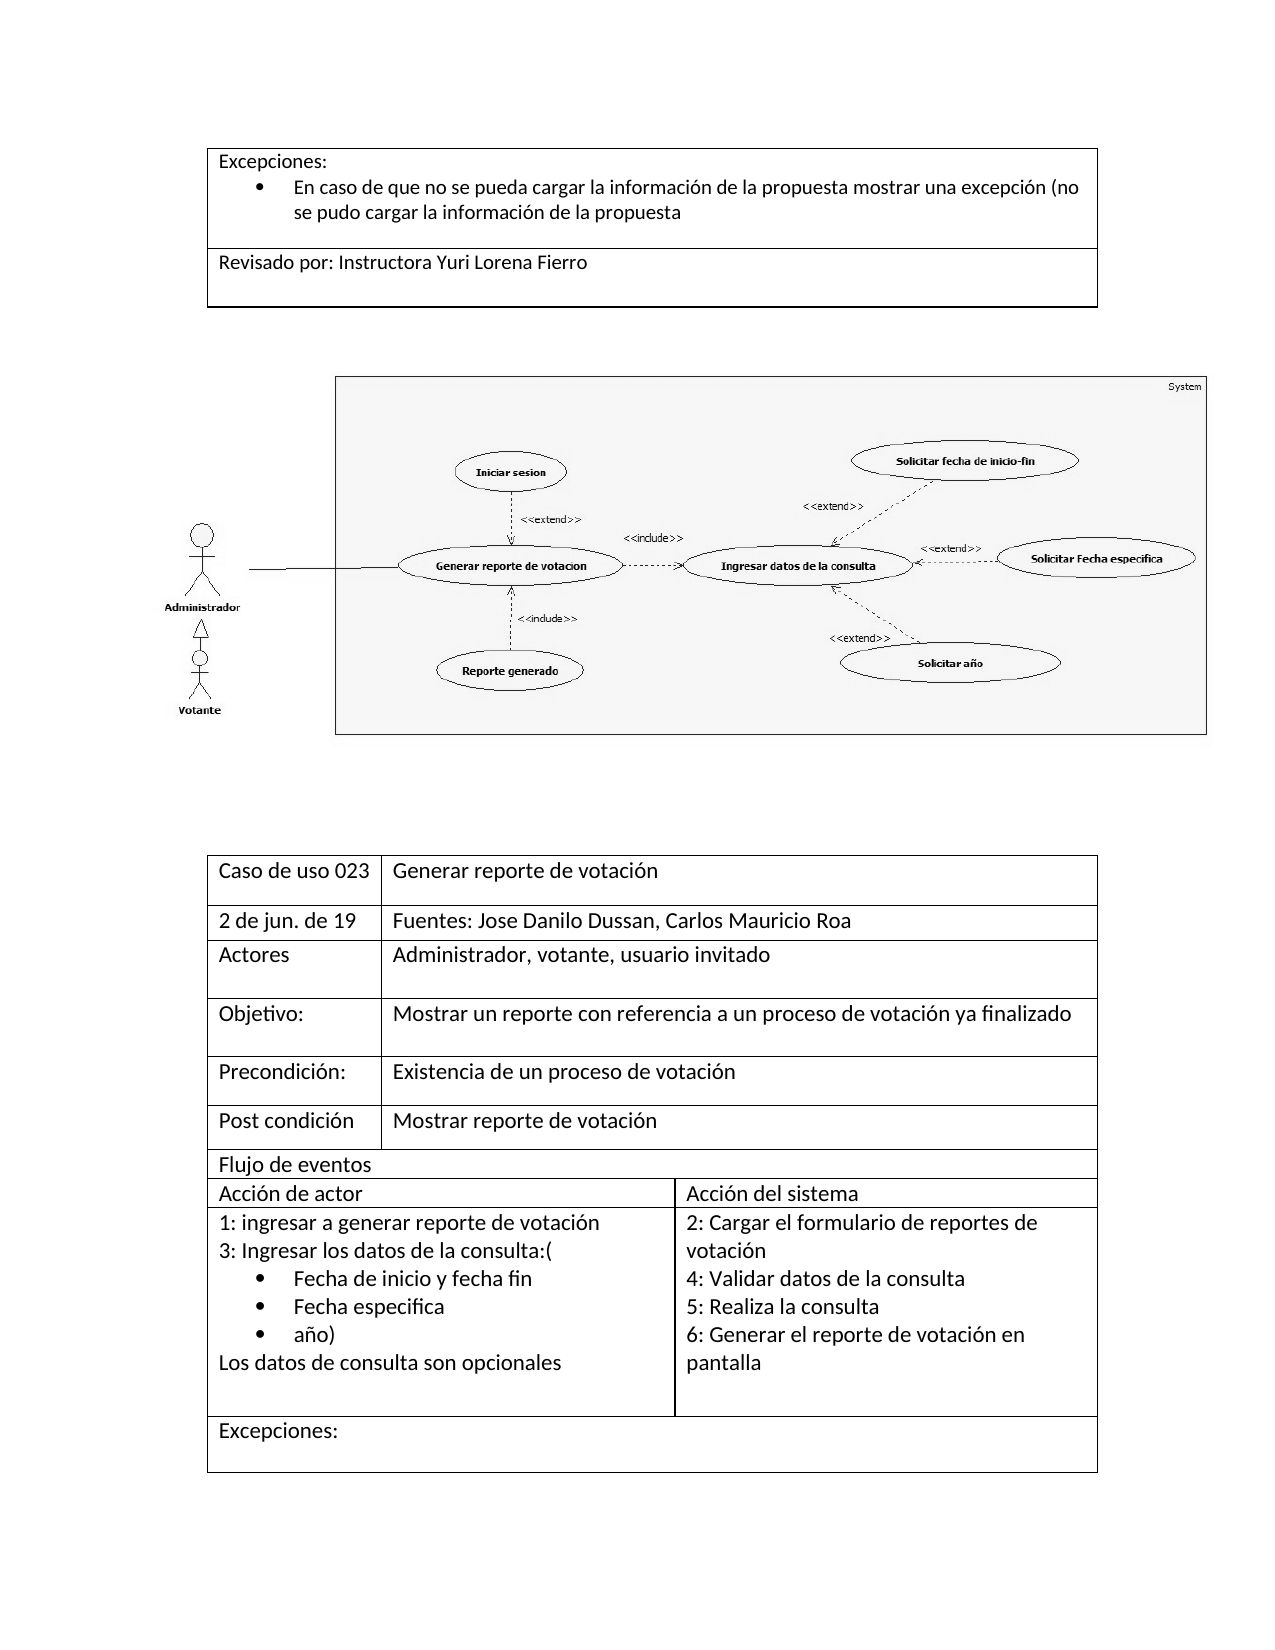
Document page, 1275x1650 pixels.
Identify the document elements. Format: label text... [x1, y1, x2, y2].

table_cell Flujo de eventos [208, 1150, 1097, 1178]
table_cell Post condición [208, 1106, 381, 1149]
table_cell Revisado por: Instructora Yuri Lorena Fierro [208, 249, 1097, 306]
table_cell 2: Cargar el formulario de reportes de votación 4: Validar datos de la consulta 5: Realiza la consulta 6: Generar el reporte de votación en pantalla [676, 1208, 1097, 1416]
table_cell Mostrar un reporte con referencia a un proceso de votación ya finalizado [382, 999, 1097, 1056]
table_cell Acción de actor [208, 1179, 674, 1207]
table_cell Objetivo: [208, 999, 381, 1056]
table_cell Excepciones: En caso de que no se pueda cargar la información de la propuesta mostrar una excepción (no se pudo cargar la información de la propuesta [208, 149, 1097, 248]
table_cell Precondición: [208, 1057, 381, 1105]
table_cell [208, 1417, 1097, 1472]
table_cell Existencia de un proceso de votación [382, 1057, 1097, 1105]
table_header Caso de uso 023 [208, 856, 381, 905]
table_cell Acción del sistema [676, 1179, 1097, 1207]
table_cell Fuentes: Jose Danilo Dussan, Carlos Mauricio Roa [382, 906, 1097, 939]
table_cell 2 de jun. de 19 [208, 906, 381, 939]
table_cell Actores [208, 941, 381, 998]
table_cell 1: ingresar a generar reporte de votación 3: Ingresar los datos de la consulta:( Fecha de inicio y fecha fin Fecha especifica año) Los datos de consulta son opcionales [208, 1208, 674, 1416]
table_cell Administrador, votante, usuario invitado [382, 941, 1097, 998]
table_cell Mostrar reporte de votación [382, 1106, 1097, 1149]
table_header Generar reporte de votación [382, 856, 1097, 905]
